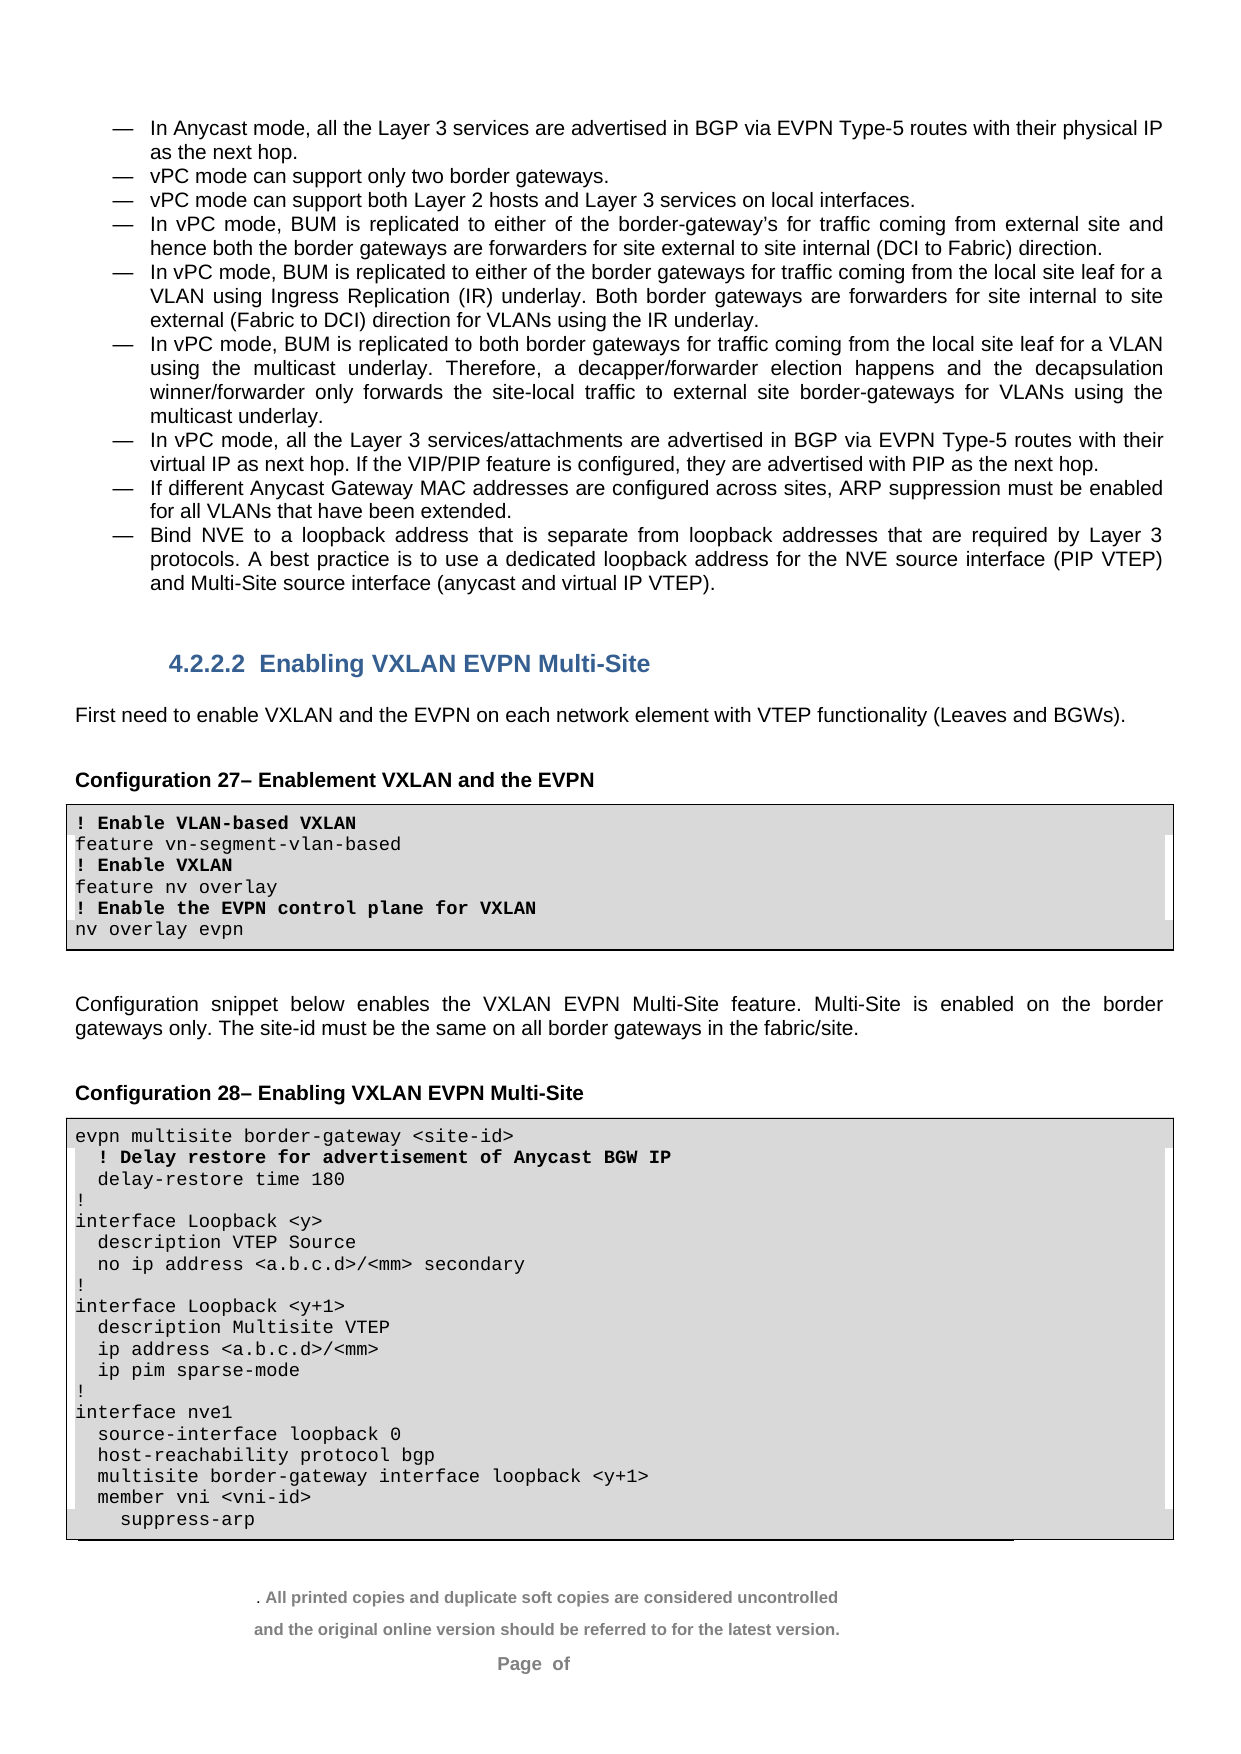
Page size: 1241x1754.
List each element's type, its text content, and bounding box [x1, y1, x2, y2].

list In vPC mode, all the Layer 3 services/attachments are advertised in BGP via EVPN Type-5 routes with their virtual IP as next hop. If the VIP/PIP feature is configured, they are advertised with PIP as the next hop. [112, 427, 1165, 475]
text ! [75, 1191, 1165, 1212]
text ! [75, 1382, 1165, 1403]
text interface Loopback <y> [75, 1212, 1165, 1233]
subtitle Enabling VXLAN EVPN Multi-Site [169, 649, 1165, 678]
text nv overlay evpn [67, 911, 1173, 949]
text First need to enable VXLAN and the EVPN on each network element with VTEP functionality (Leaves and BGWs). [75, 703, 1165, 727]
text interface nve1 [75, 1403, 1165, 1424]
text ! Enable VXLAN [75, 856, 1165, 877]
text delay-restore time 180 [75, 1169, 1165, 1191]
list Bind NVE to a loopback address that is separate from loopback addresses that are required by Layer 3 protocols. A best practice is to use a dedicated loopback address for the NVE source interface (PIP VTEP) and Multi-Site source interface (anycast and virtual IP VTEP). [112, 523, 1165, 595]
text ip pim sparse-mode [75, 1361, 1165, 1382]
text ! Delay restore for advertisement of Anycast BGW IP [75, 1148, 1165, 1169]
text description VTEP Source [75, 1233, 1165, 1254]
text suppress-arp [67, 1500, 1173, 1539]
text feature nv overlay [75, 877, 1165, 899]
text Configuration 27– Enablement VXLAN and the EVPN [75, 768, 1165, 792]
list If different Anycast Gateway MAC addresses are configured across sites, ARP suppression must be enabled for all VLANs that have been extended. [112, 475, 1165, 523]
text description Multisite VTEP [75, 1318, 1165, 1339]
text source-interface loopback 0 [75, 1424, 1165, 1446]
list In vPC mode, BUM is replicated to both border gateways for traffic coming from the local site leaf for a VLAN using the multicast underlay. Therefore, a decapper/forwarder election happens and the decapsulation winner/forwarder only forwards the site-local traffic to external site border-gateways for VLANs using the multicast underlay. [112, 332, 1165, 427]
text no ip address <a.b.c.d>/<mm> secondary [75, 1254, 1165, 1276]
text interface Loopback <y+1> [75, 1297, 1165, 1318]
text ! Enable VLAN-based VXLAN [67, 805, 1173, 835]
list In vPC mode, BUM is replicated to either of the border gateways for traffic coming from the local site leaf for a VLAN using Ingress Replication (IR) underlay. Both border gateways are forwarders for site internal to site external (Fabric to DCI) direction for VLANs using the IR underlay. [112, 260, 1165, 332]
text multisite border-gateway interface loopback <y+1> [75, 1467, 1165, 1488]
text ip address <a.b.c.d>/<mm> [75, 1339, 1165, 1361]
text ! [75, 1276, 1165, 1297]
list In vPC mode, BUM is replicated to either of the border-gateway’s for traffic coming from external site and hence both the border gateways are forwarders for site external to site internal (DCI to Fabric) direction. [112, 212, 1165, 260]
list In Anycast mode, all the Layer 3 services are advertised in BGP via EVPN Type-5 routes with their physical IP as the next hop. [112, 116, 1165, 164]
list vPC mode can support only two border gateways. [112, 164, 1165, 188]
text host-reachability protocol bgp [75, 1446, 1165, 1467]
list vPC mode can support both Layer 2 hosts and Layer 3 services on local interfaces. [112, 188, 1165, 212]
text evpn multisite border-gateway <site-id> [67, 1119, 1173, 1148]
text feature vn-segment-vlan-based [75, 835, 1165, 856]
text Configuration 28– Enabling VXLAN EVPN Multi-Site [75, 1081, 1165, 1105]
text Configuration snippet below enables the VXLAN EVPN Multi-Site feature. Multi-Site is enabled on the border gateways only. The site-id must be the same on all border gateways in the fabric/site. [75, 992, 1165, 1040]
